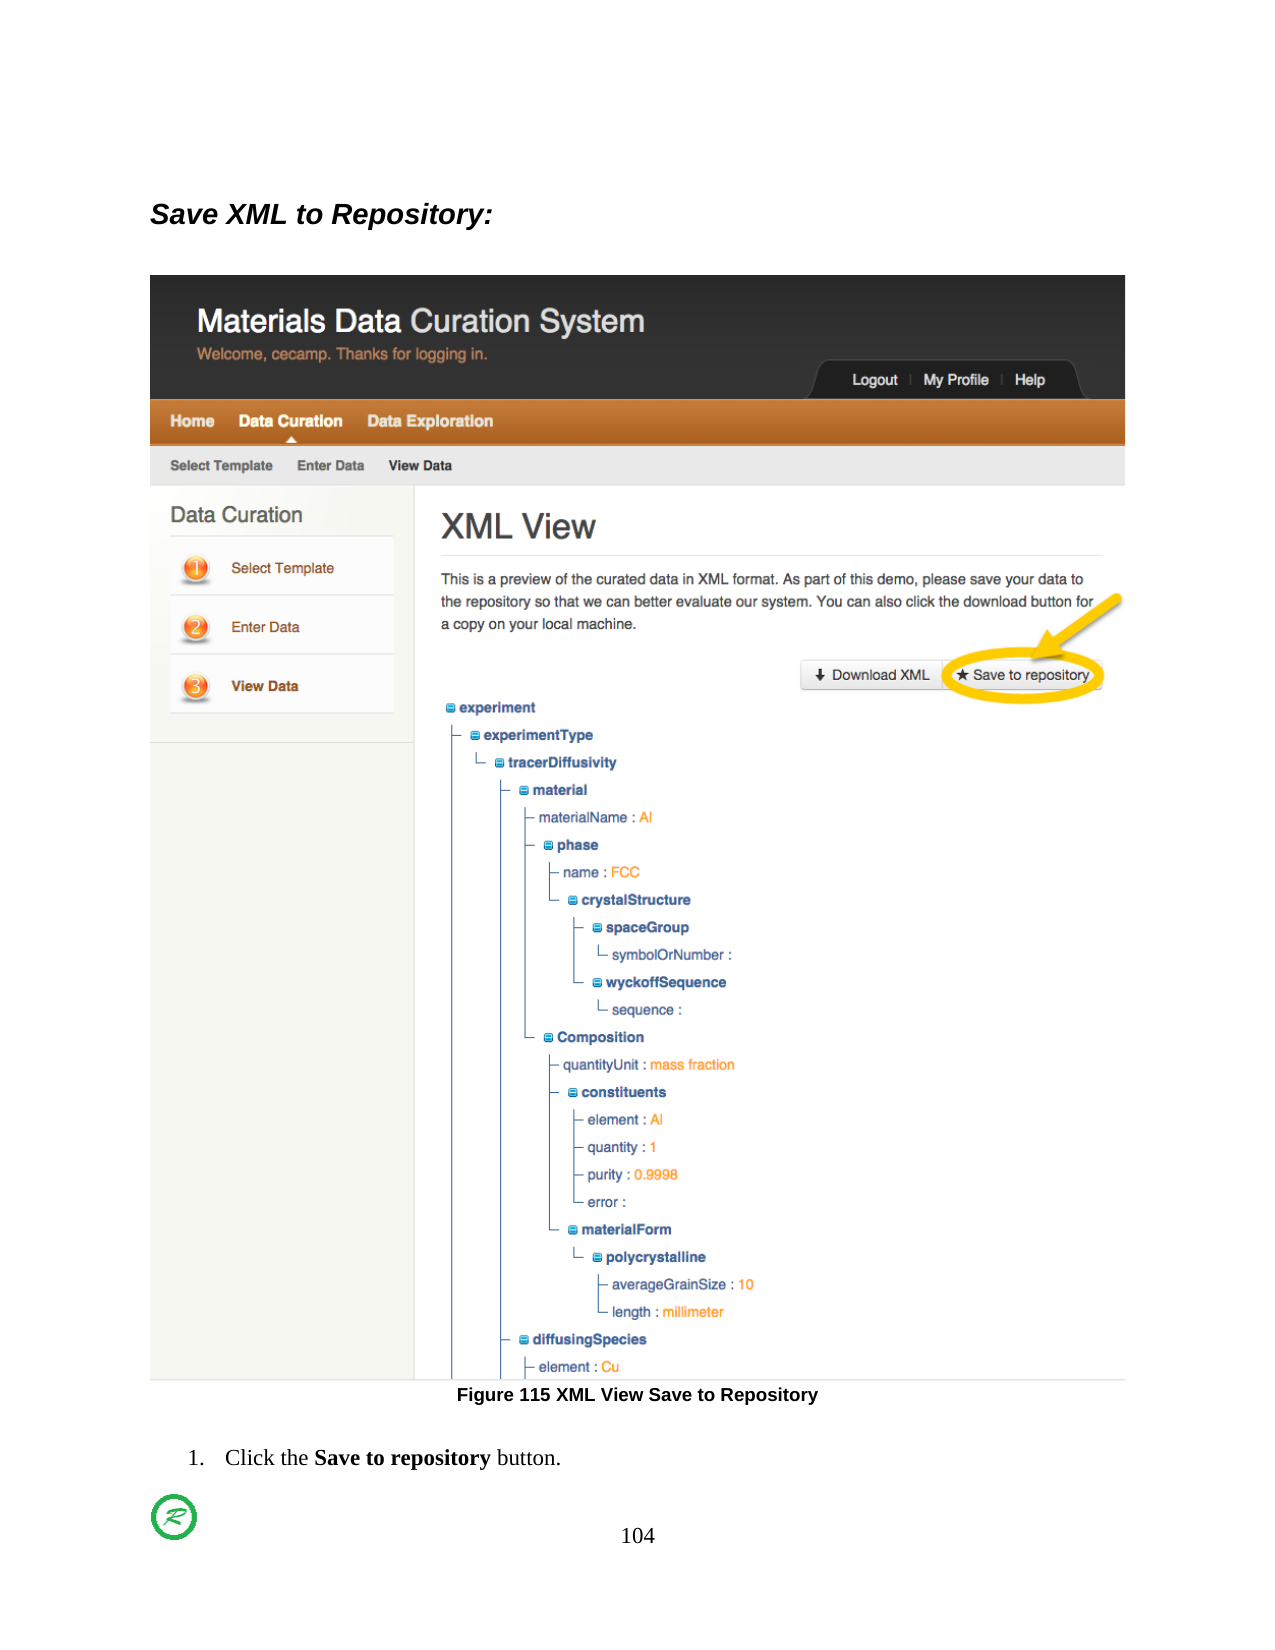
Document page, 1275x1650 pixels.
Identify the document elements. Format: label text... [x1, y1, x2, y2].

picture [150, 275, 1125, 1381]
subtitle Save XML to Repository: [150, 197, 1125, 231]
list Click the Save to repository button. [187, 1444, 1125, 1471]
picture [150, 1490, 199, 1543]
